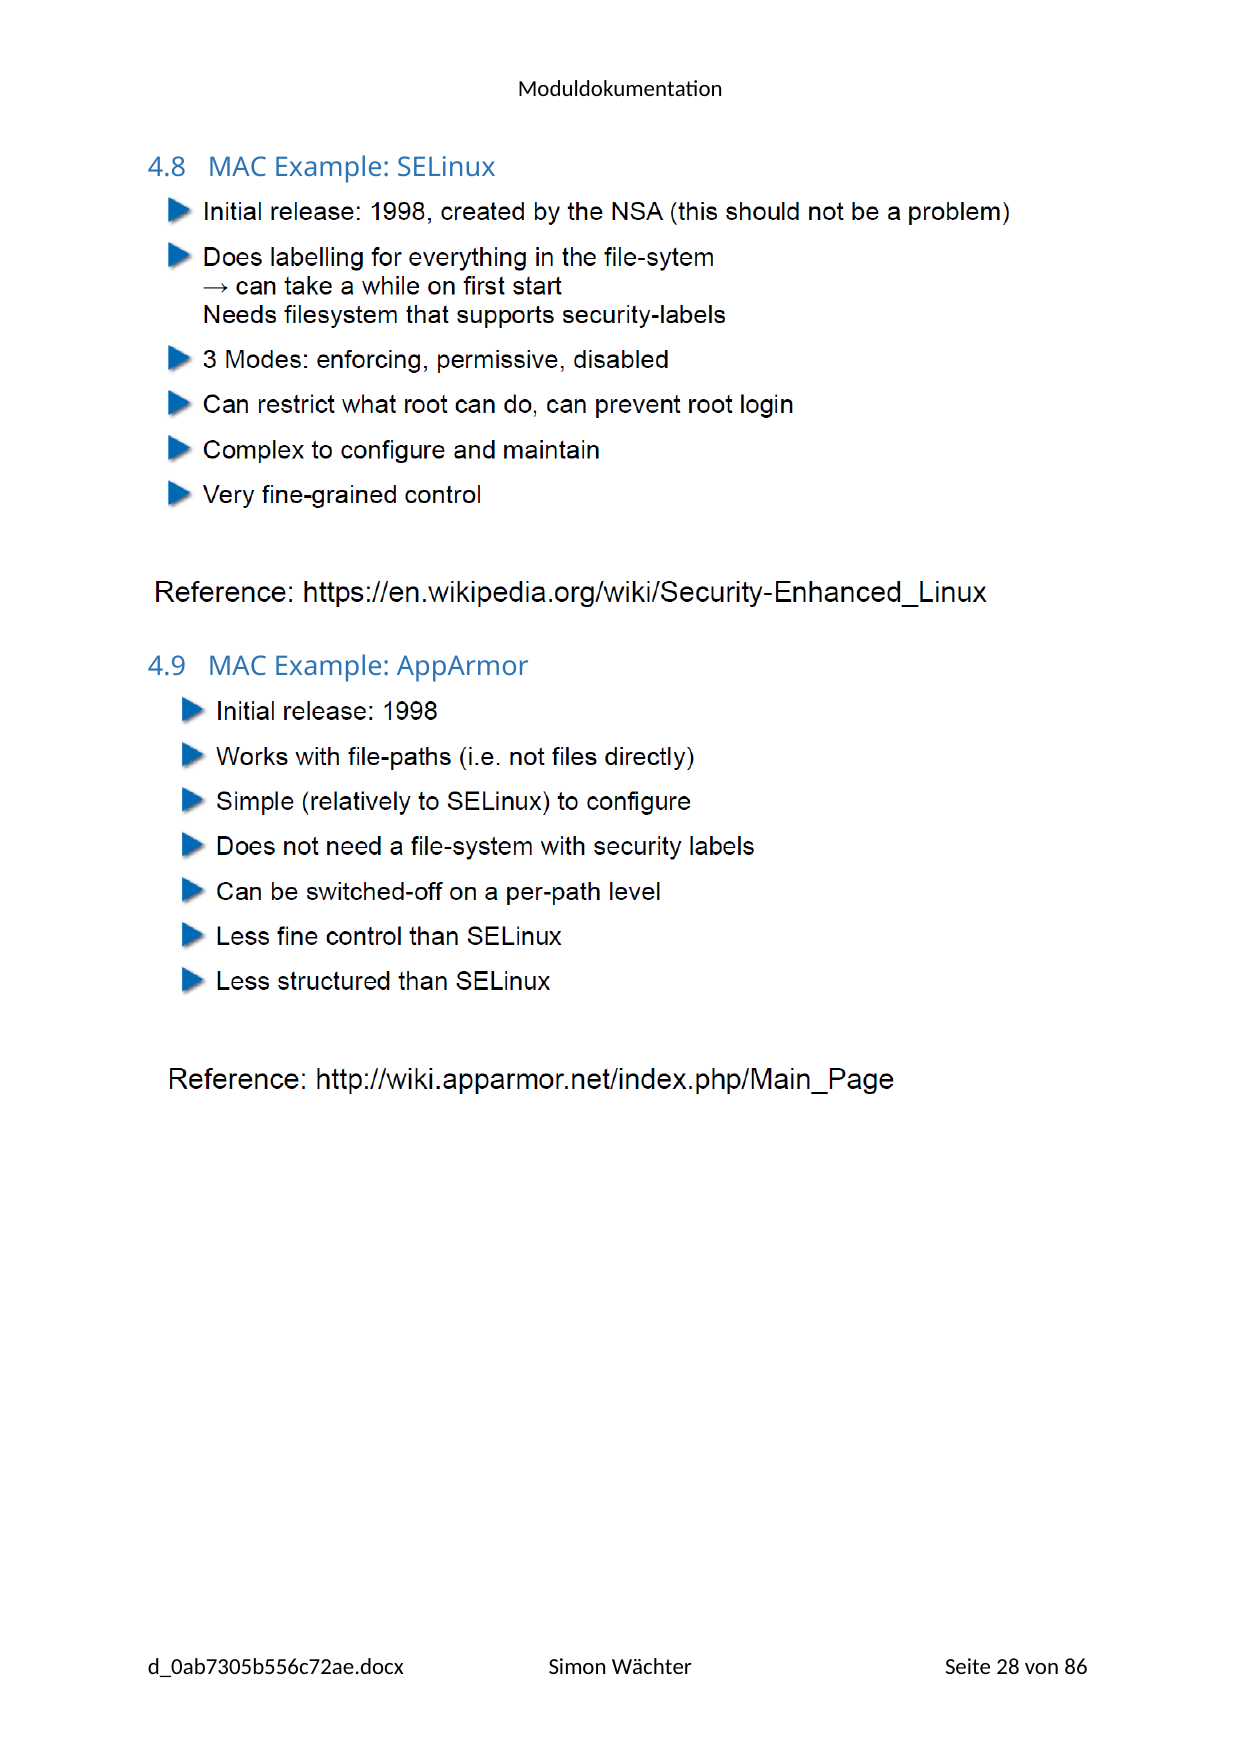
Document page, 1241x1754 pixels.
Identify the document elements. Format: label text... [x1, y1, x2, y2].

picture [147, 685, 1093, 1105]
subtitle MAC Example: SELinux [148, 148, 1093, 184]
subtitle MAC Example: AppArmor [148, 646, 1093, 683]
picture [147, 187, 1093, 627]
